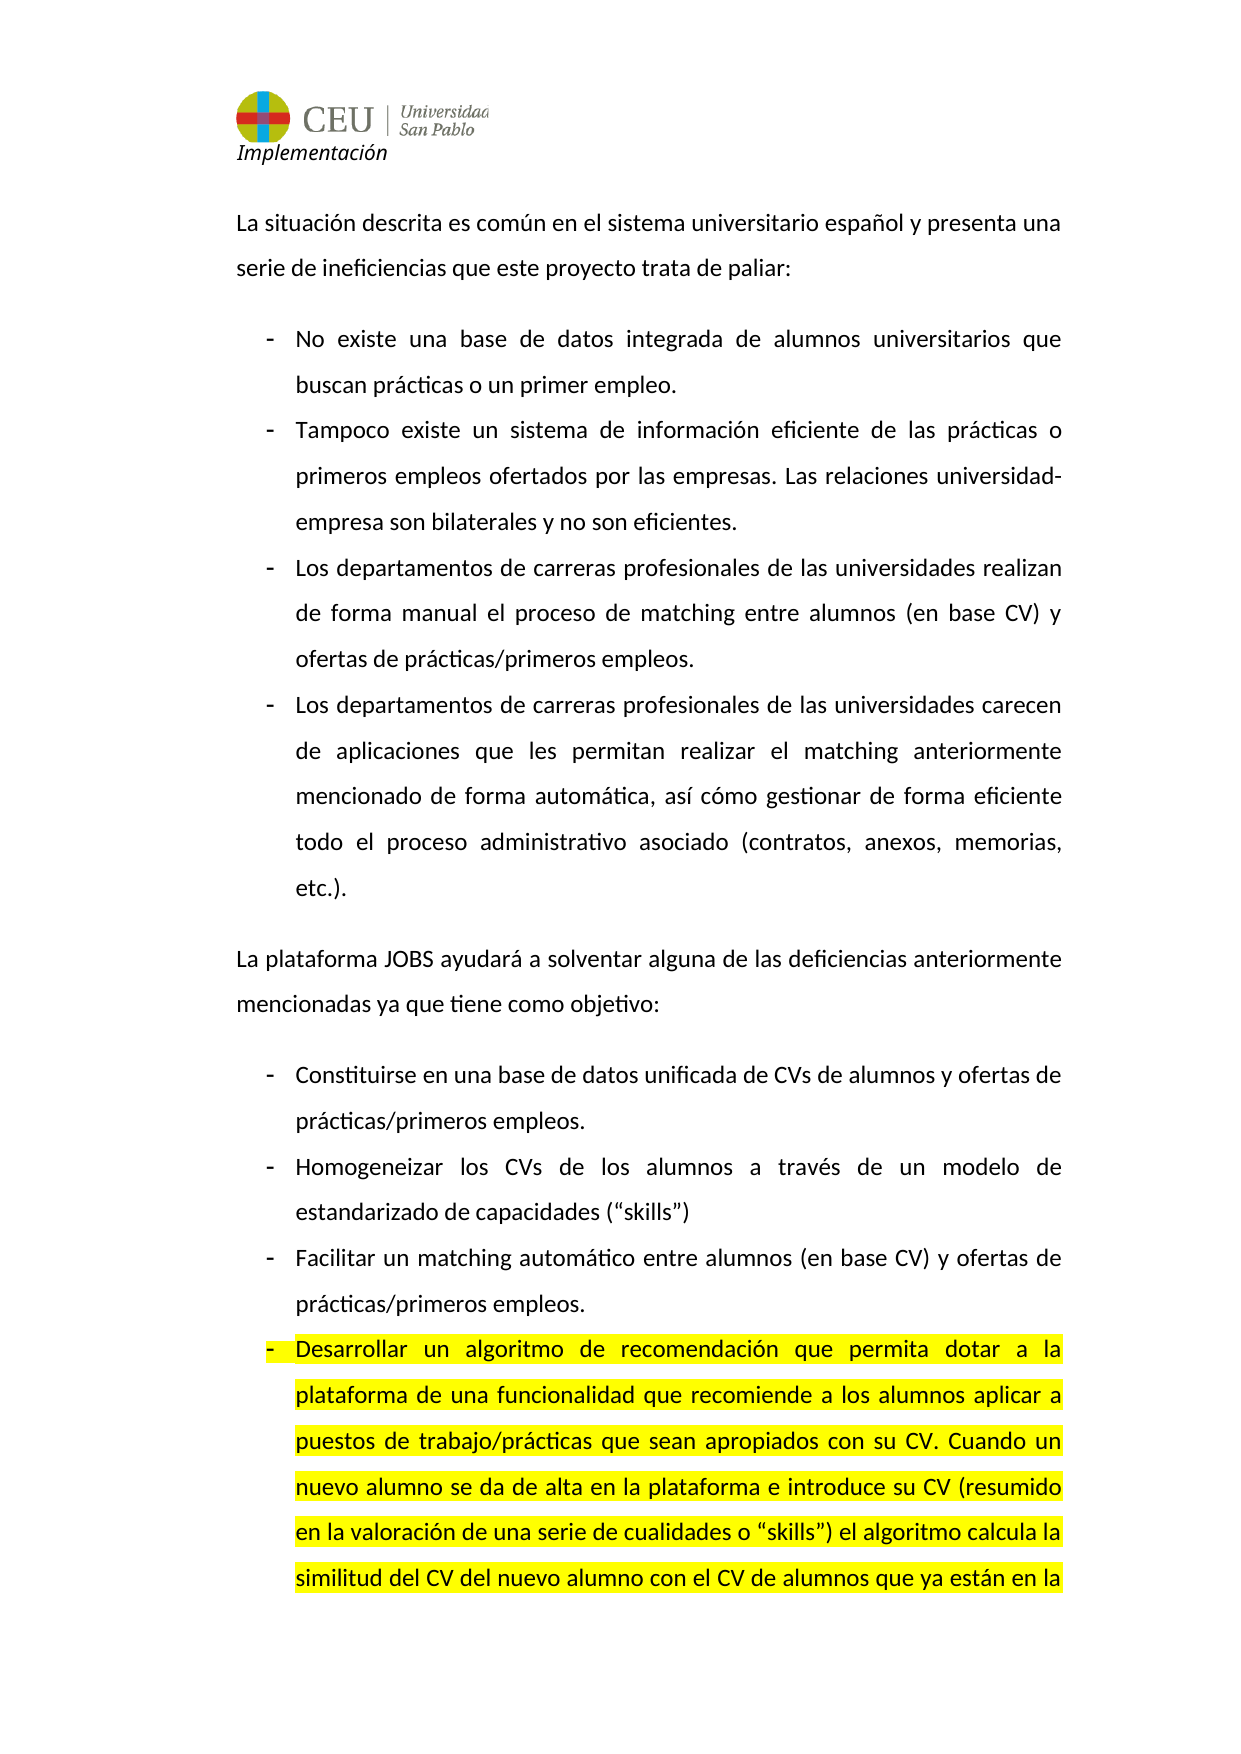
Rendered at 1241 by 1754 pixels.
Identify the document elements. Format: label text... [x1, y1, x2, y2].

list Constituirse en una base de datos unificada de CVs de alumnos y ofertas de prácticas/primeros empleos. [266, 1059, 1063, 1135]
list Homogeneizar los CVs de los alumnos a través de un modelo de estandarizado de capacidades (“skills”) [266, 1151, 1063, 1227]
list Los departamentos de carreras profesionales de las universidades realizan de forma manual el proceso de matching entre alumnos (en base CV) y ofertas de prácticas/primeros empleos. [266, 552, 1063, 674]
list Tampoco existe un sistema de información eficiente de las prácticas o primeros empleos ofertados por las empresas. Las relaciones universidad-empresa son bilaterales y no son eficientes. [266, 415, 1063, 537]
text La plataforma JOBS ayudará a solventar alguna de las deficiencias anteriormente mencionadas ya que tiene como objetivo: [236, 943, 1063, 1019]
picture [235, 89, 489, 143]
text La situación descrita es común en el sistema universitario español y presenta una serie de ineficiencias que este proyecto trata de paliar: [236, 207, 1063, 283]
list Los departamentos de carreras profesionales de las universidades carecen de aplicaciones que les permitan realizar el matching anteriormente mencionado de forma automática, así cómo gestionar de forma eficiente todo el proceso administrativo asociado (contratos, anexos, memorias, etc.). [266, 689, 1063, 902]
list No existe una base de datos integrada de alumnos universitarios que buscan prácticas o un primer empleo. [266, 323, 1063, 399]
list Facilitar un matching automático entre alumnos (en base CV) y ofertas de prácticas/primeros empleos. [266, 1242, 1063, 1318]
